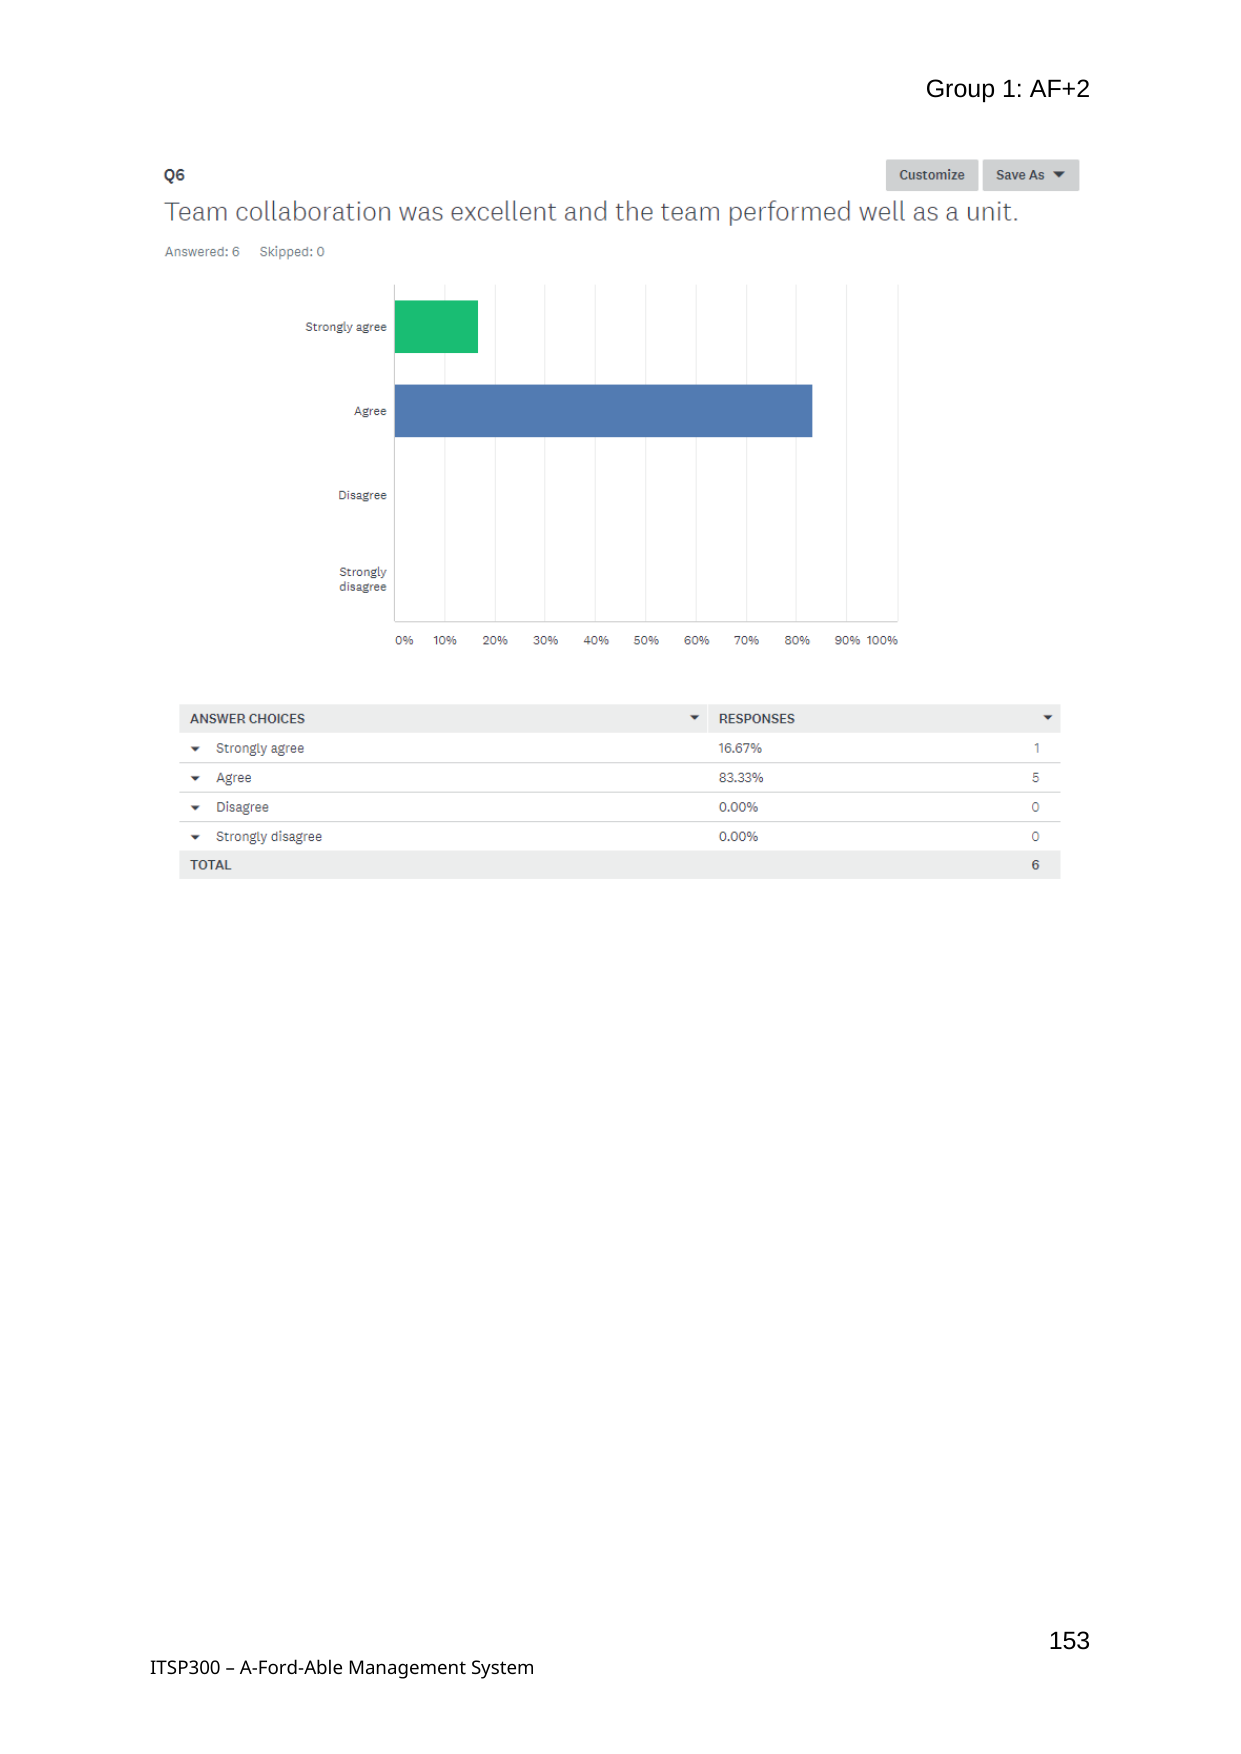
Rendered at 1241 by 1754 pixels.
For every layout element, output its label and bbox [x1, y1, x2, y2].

picture [150, 150, 1091, 920]
